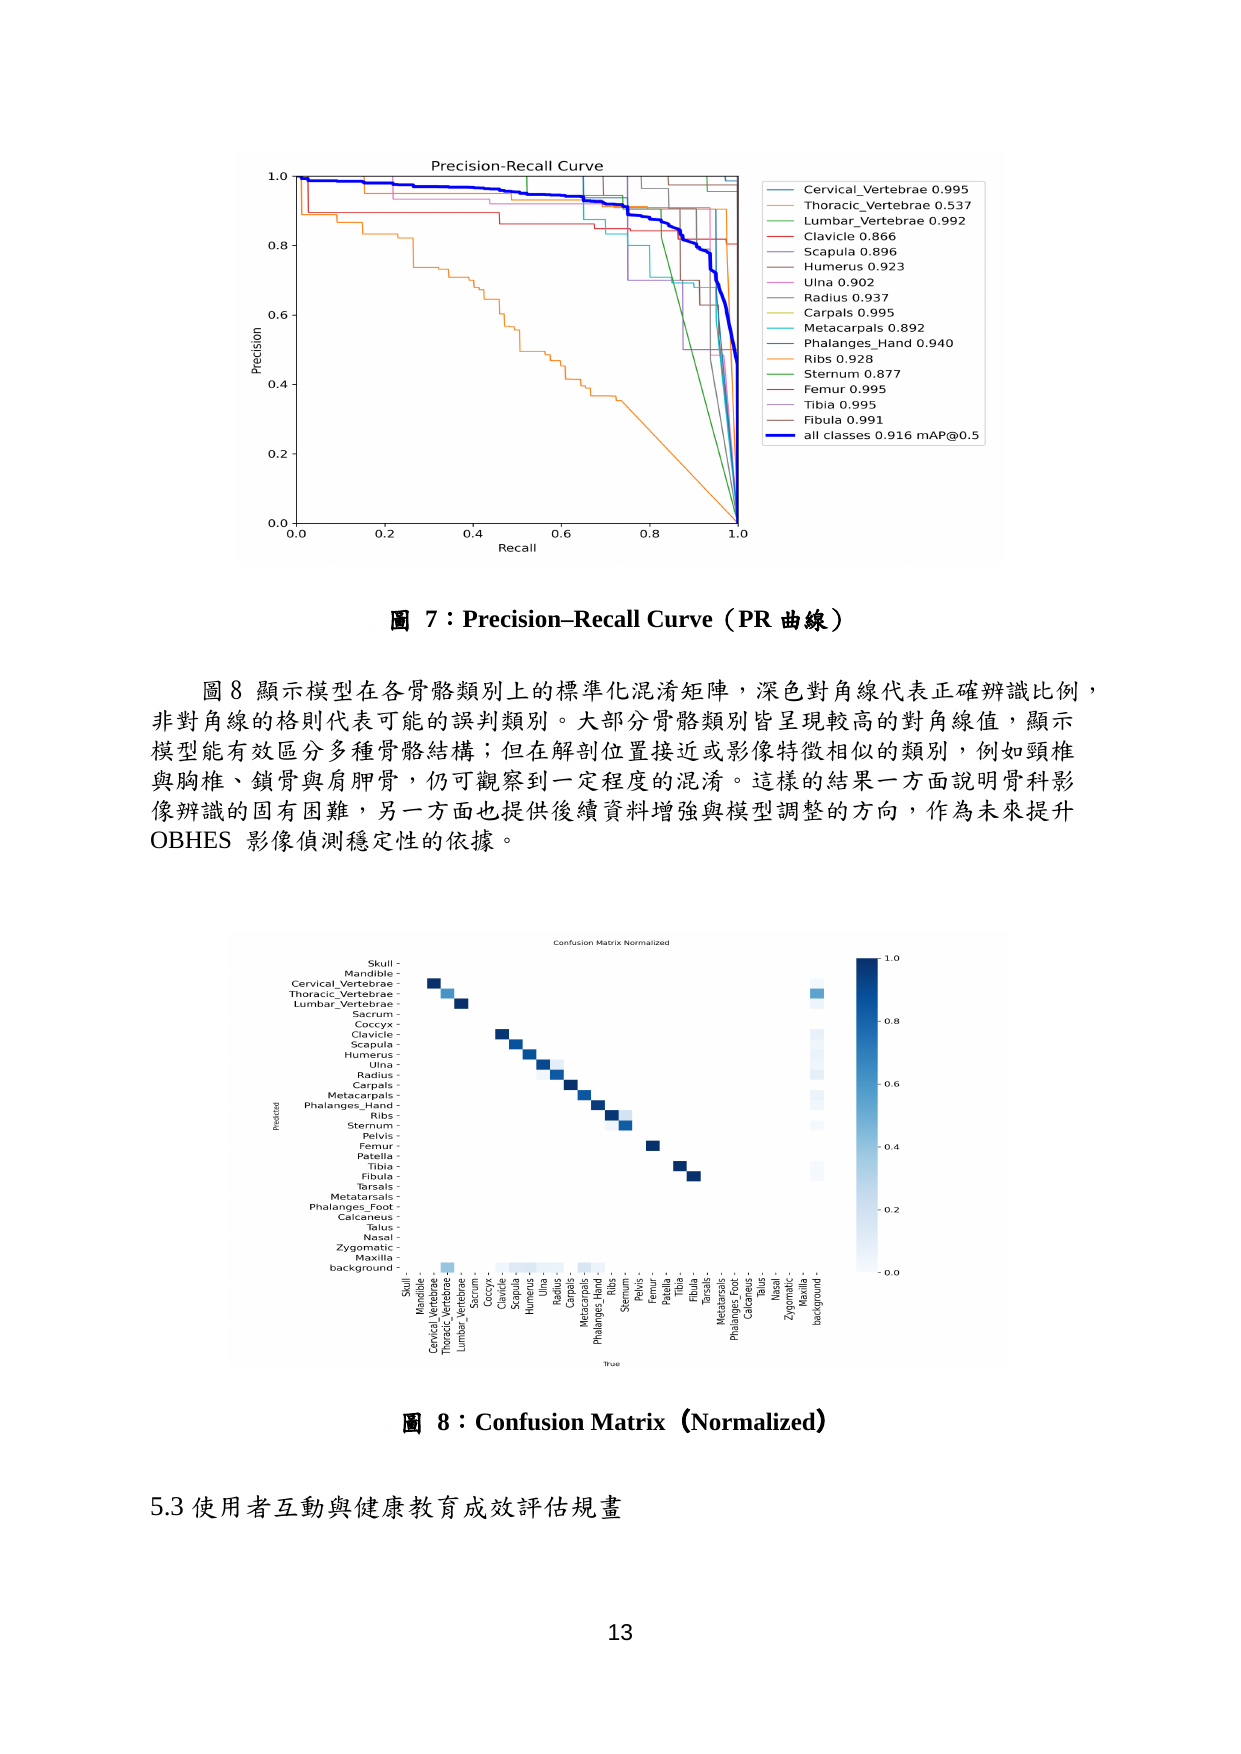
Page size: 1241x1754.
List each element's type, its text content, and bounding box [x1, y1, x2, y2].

picture [236, 150, 1004, 565]
text 圖 7：Precision–Recall Curve（PR 曲線） [150, 602, 1090, 633]
text 圖 8：Confusion Matrix（Normalized） [150, 1405, 1090, 1436]
picture [228, 932, 1012, 1368]
text 圖8 顯示模型在各骨骼類別上的標準化混淆矩陣，深色對角線代表正確辨識比例，非對角線的格則代表可能的誤判類別。大部分骨骼類別皆呈現較高的對角線值，顯示模型能有效區分多種骨骼結構；但在解剖位置接近或影像特徵相似的類別，例如頸椎與胸椎、鎖骨與肩胛骨，仍可觀察到一定程度的混淆。這樣的結果一方面說明骨科影像辨識的固有困難，另一方面也提供後續資料增強與模型調整的方向，作為未來提升 OBHES 影像偵測穩定性的依據。 [150, 673, 1090, 853]
subtitle 5.3 使用者互動與健康教育成效評估規畫 [150, 1488, 1090, 1521]
